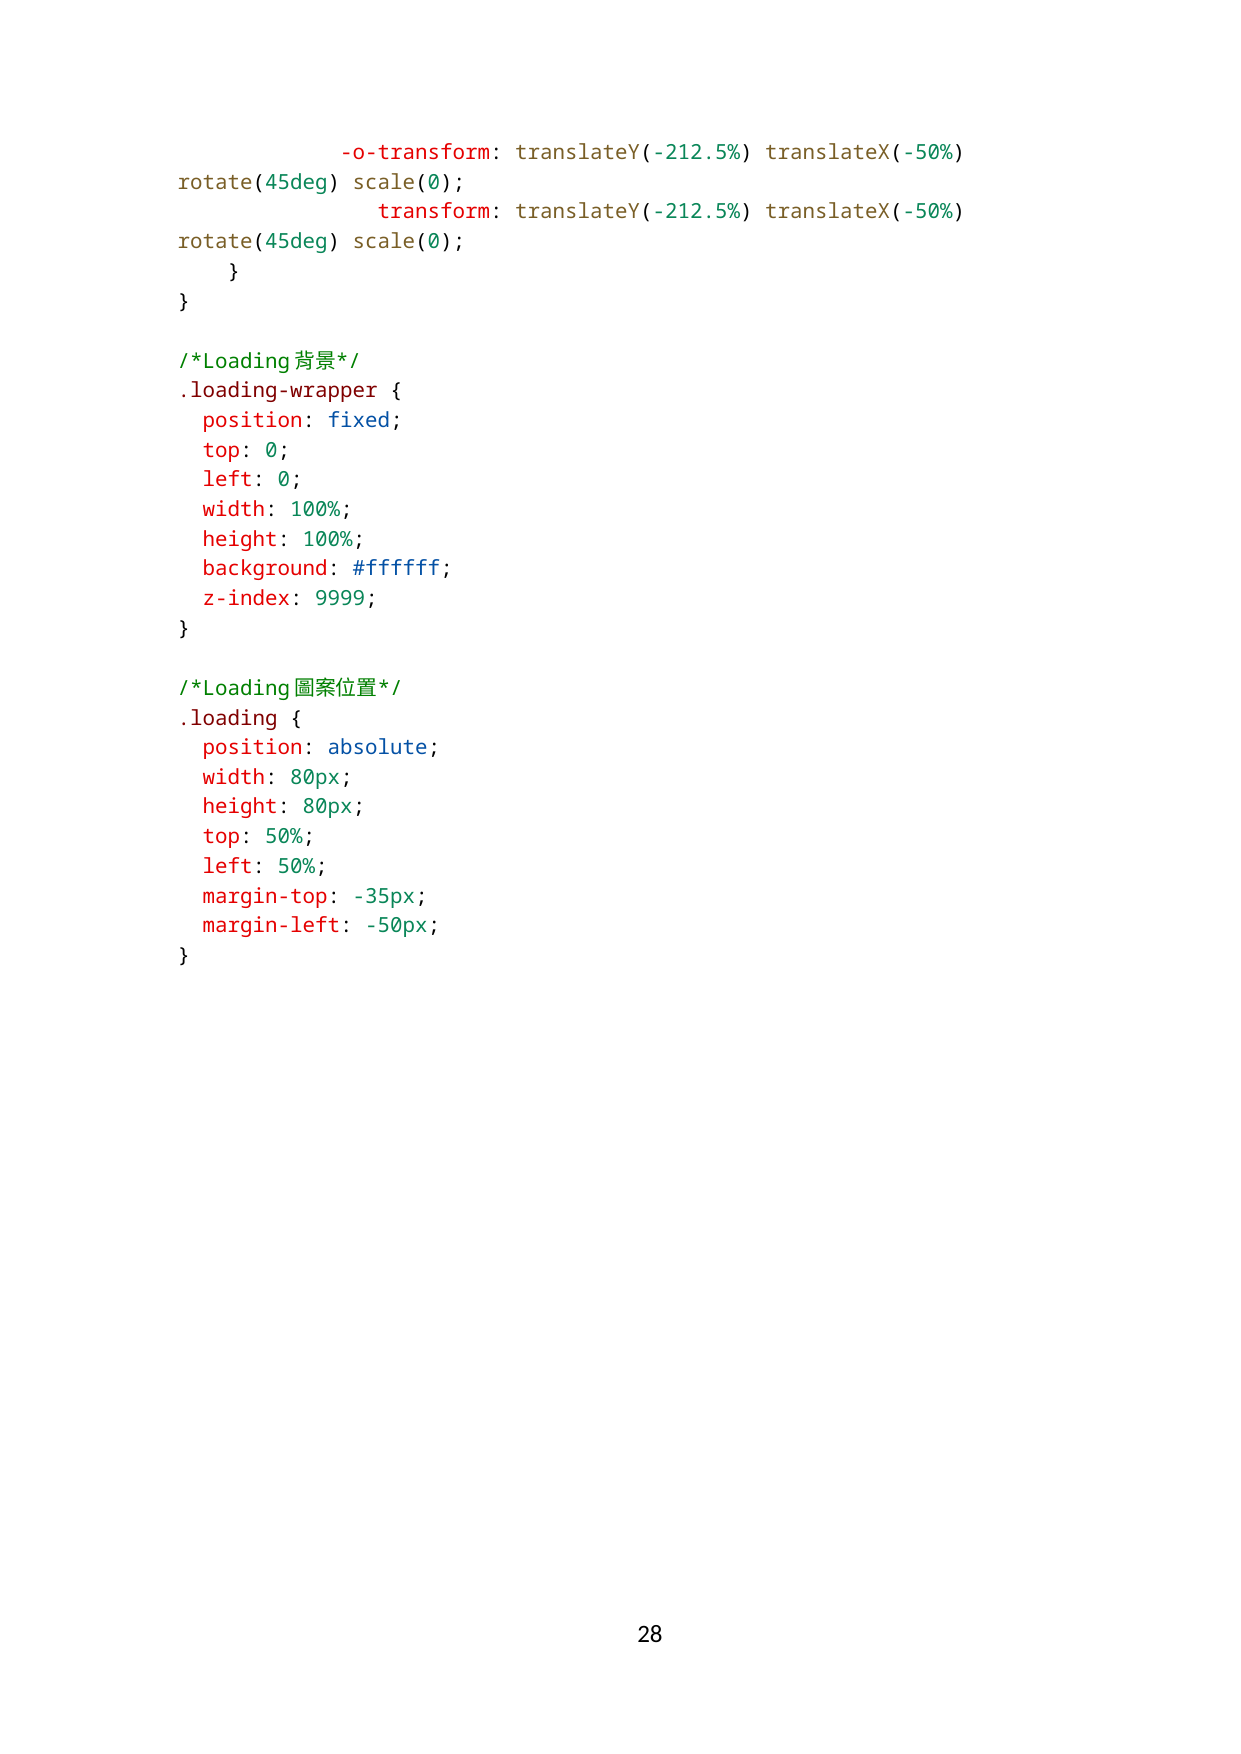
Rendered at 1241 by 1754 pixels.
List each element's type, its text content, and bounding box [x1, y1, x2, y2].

text margin-top: -35px; [177, 879, 1122, 909]
text width: 100%; [177, 493, 1122, 523]
text left: 0; [177, 463, 1122, 493]
text } [177, 284, 1122, 314]
text } [177, 612, 1122, 641]
text -o-transform: translateY(-212.5%) translateX(-50%) rotate(45deg) scale(0); [177, 136, 1122, 195]
text left: 50%; [177, 850, 1122, 879]
text .loading-wrapper { [177, 374, 1122, 404]
text width: 80px; [177, 761, 1122, 790]
text /*Loading背景*/ [177, 344, 1122, 374]
text height: 80px; [177, 790, 1122, 820]
text margin-left: -50px; [177, 909, 1122, 939]
text top: 50%; [177, 820, 1122, 850]
text position: fixed; [177, 404, 1122, 433]
text transform: translateY(-212.5%) translateX(-50%) rotate(45deg) scale(0); [177, 195, 1122, 255]
text top: 0; [177, 433, 1122, 463]
text } [177, 255, 1122, 284]
text z-index: 9999; [177, 582, 1122, 612]
text height: 100%; [177, 523, 1122, 552]
text background: #ffffff; [177, 552, 1122, 582]
text } [177, 939, 1122, 968]
text /*Loading圖案位置*/ [177, 671, 1122, 701]
text .loading { [177, 701, 1122, 731]
text position: absolute; [177, 731, 1122, 761]
